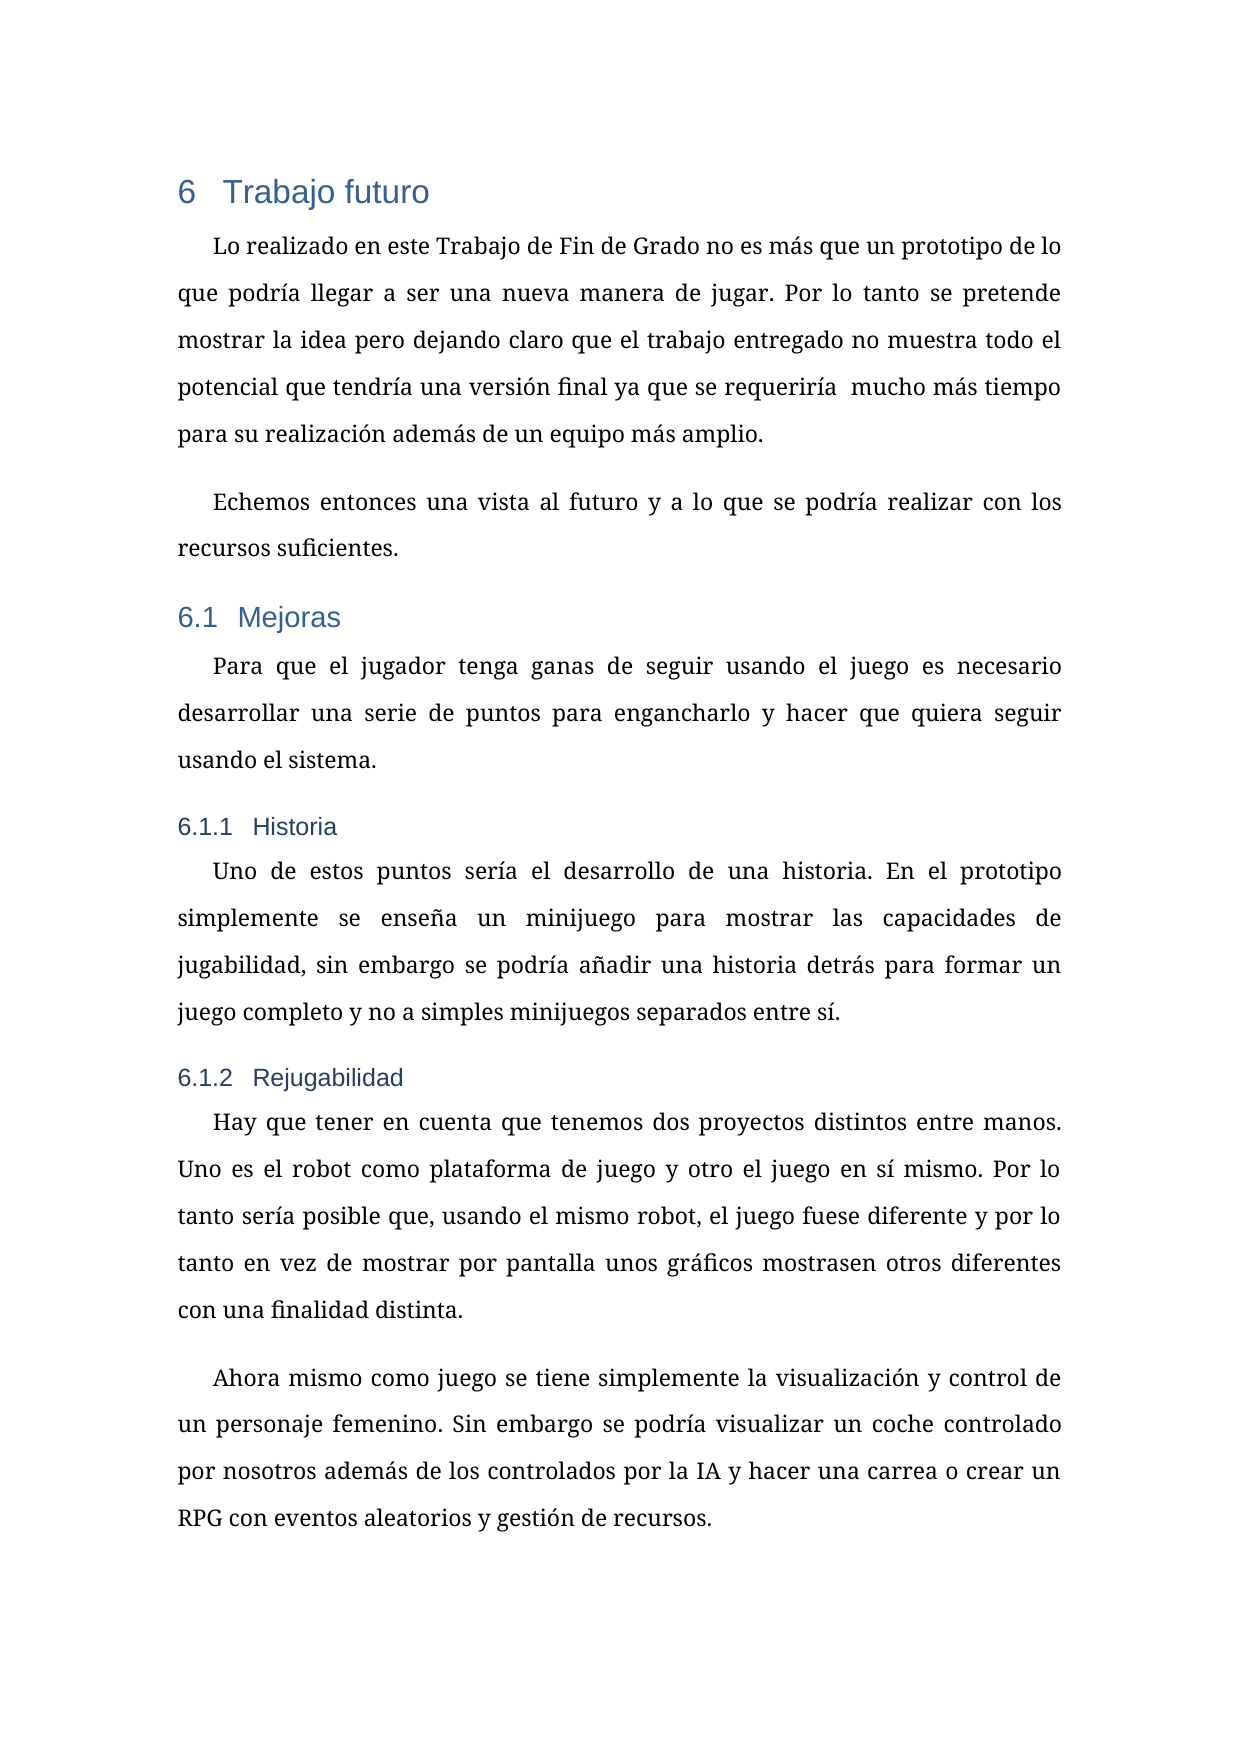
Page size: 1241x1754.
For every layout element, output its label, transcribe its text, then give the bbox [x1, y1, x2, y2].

subtitle Historia [177, 812, 1063, 841]
text Hay que tener en cuenta que tenemos dos proyectos distintos entre manos. Uno es el robot como plataforma de juego y otro el juego en sí mismo. Por lo tanto sería posible que, usando el mismo robot, el juego fuese diferente y por lo tanto en vez de mostrar por pantalla unos gráficos mostrasen otros diferentes con una finalidad distinta. [177, 1106, 1063, 1325]
subtitle Mejoras [177, 600, 1063, 633]
text Lo realizado en este Trabajo de Fin de Grado no es más que un prototipo de lo que podría llegar a ser una nueva manera de jugar. Por lo tanto se pretende mostrar la idea pero dejando claro que el trabajo entregado no muestra todo el potencial que tendría una versión final ya que se requeriría mucho más tiempo para su realización además de un equipo más amplio. [177, 230, 1063, 449]
subtitle Rejugabilidad [177, 1063, 1063, 1092]
text Para que el jugador tenga ganas de seguir usando el juego es necesario desarrollar una serie de puntos para engancharlo y hacer que quiera seguir usando el sistema. [177, 650, 1063, 775]
text Uno de estos puntos sería el desarrollo de una historia. En el prototipo simplemente se enseña un minijuego para mostrar las capacidades de jugabilidad, sin embargo se podría añadir una historia detrás para formar un juego completo y no a simples minijuegos separados entre sí. [177, 855, 1063, 1027]
text Ahora mismo como juego se tiene simplemente la visualización y control de un personaje femenino. Sin embargo se podría visualizar un coche controlado por nosotros además de los controlados por la IA y hacer una carrea o crear un RPG con eventos aleatorios y gestión de recursos. [177, 1362, 1063, 1533]
text Echemos entonces una vista al futuro y a lo que se podría realizar con los recursos suficientes. [177, 485, 1063, 563]
subtitle Trabajo futuro [177, 173, 1063, 211]
